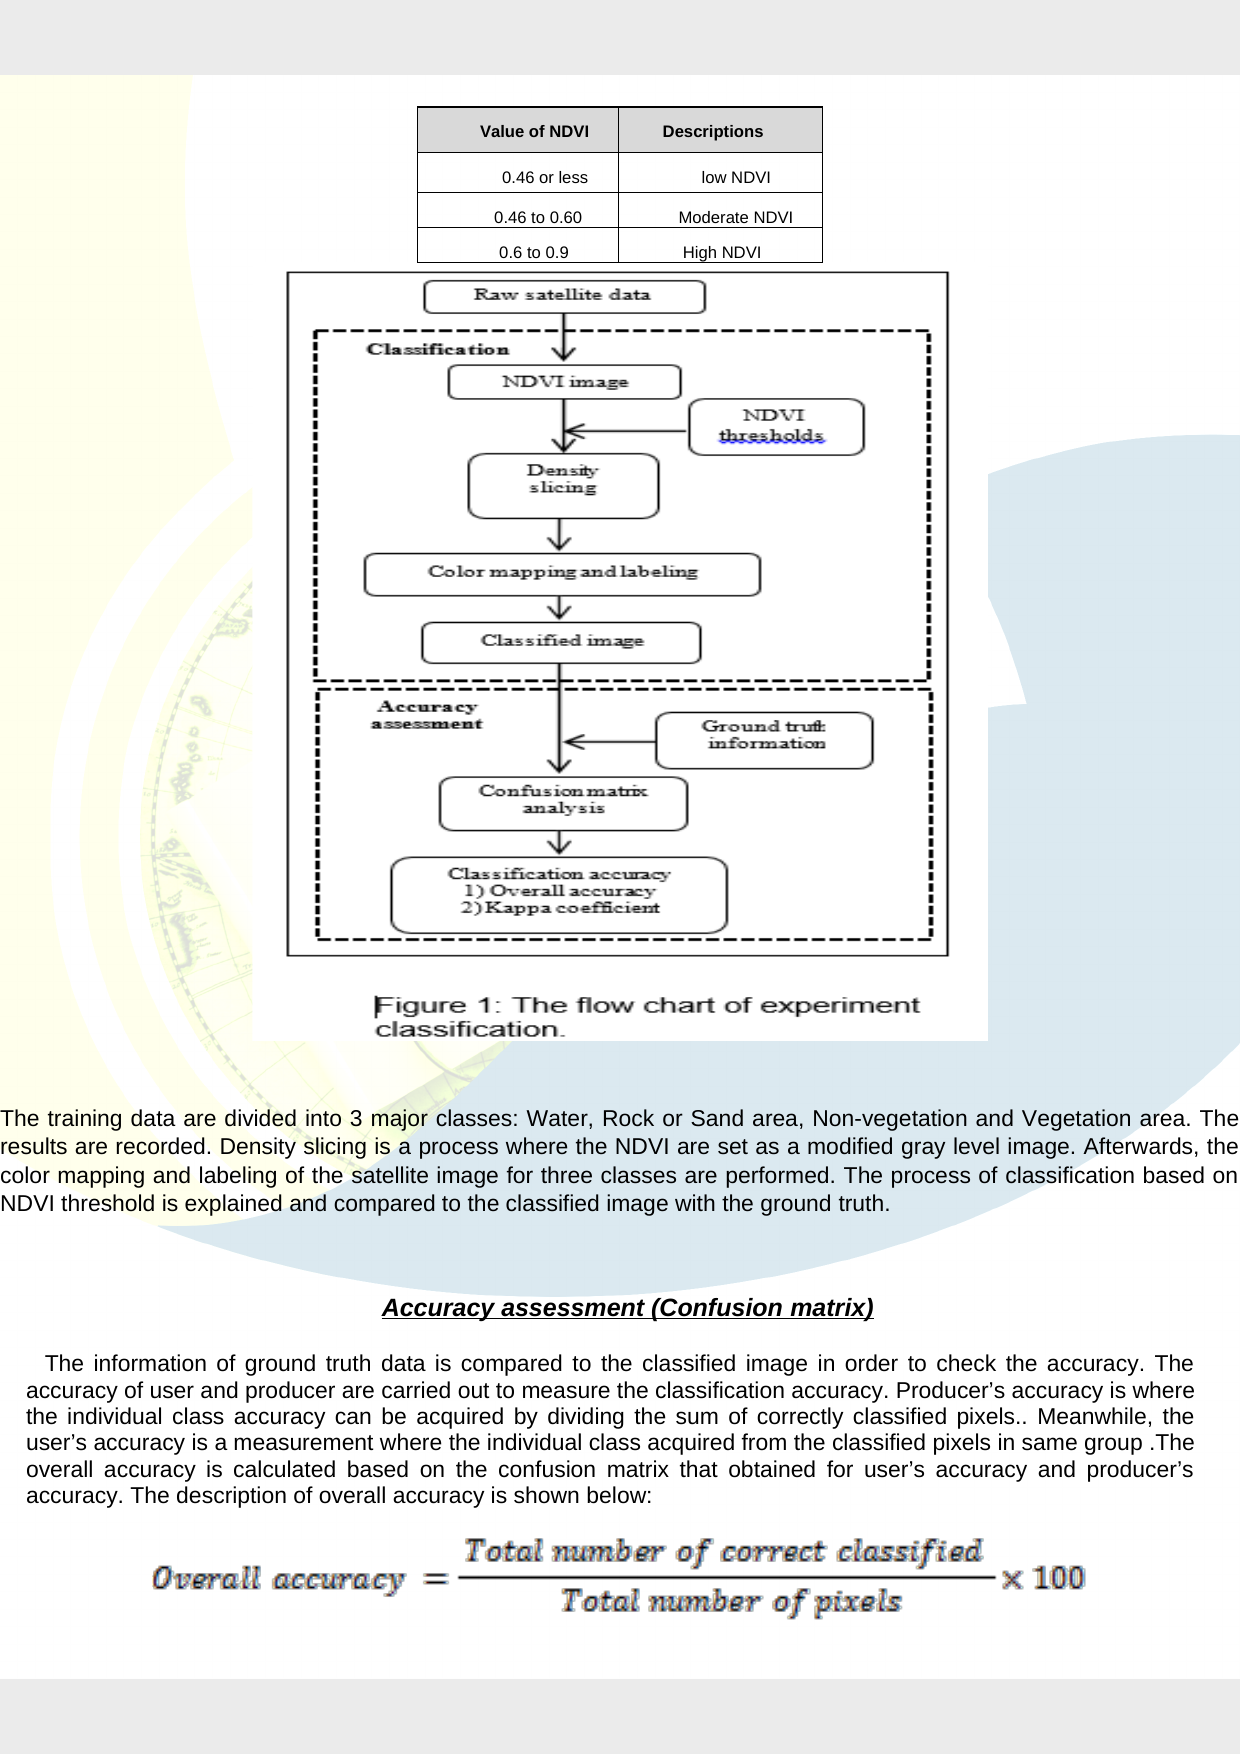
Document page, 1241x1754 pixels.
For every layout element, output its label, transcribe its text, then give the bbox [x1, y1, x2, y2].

text The information of ground truth data is compared to the classified image in order to check the accuracy. The accuracy of user and producer are carried out to measure the classification accuracy. Producer’s accuracy is where the individual class accuracy can be acquired by dividing the sum of correctly classified pixels.. Meanwhile, the user’s accuracy is a measurement where the individual class acquired from the classified pixels in same group .The overall accuracy is calculated based on the confusion matrix that obtained for user’s accuracy and producer’s accuracy. The description of overall accuracy is shown below: [26, 1350, 1195, 1508]
table_cell low NDVI [619, 153, 822, 192]
table_cell High NDVI [619, 228, 822, 262]
text Accuracy assessment (Confusion matrix) [0, 1293, 1240, 1321]
table_header Descriptions [619, 108, 822, 152]
table_cell 0.6 to 0.9 [418, 228, 618, 262]
picture [152, 1537, 1088, 1627]
picture [252, 262, 988, 1041]
table_header Value of NDVI [418, 108, 618, 152]
table_cell 0.46 to 0.60 [418, 193, 618, 227]
text The training data are divided into 3 major classes: Water, Rock or Sand area, Non-vegetation and Vegetation area. The results are recorded. Density slicing is a process where the NDVI are set as a modified gray level image. Afterwards, the color mapping and labeling of the satellite image for three classes are performed. The process of classification based on NDVI threshold is explained and compared to the classified image with the ground truth. [0, 1105, 1240, 1216]
table_cell 0.46 or less [418, 153, 618, 192]
table_cell Moderate NDVI [619, 193, 822, 227]
